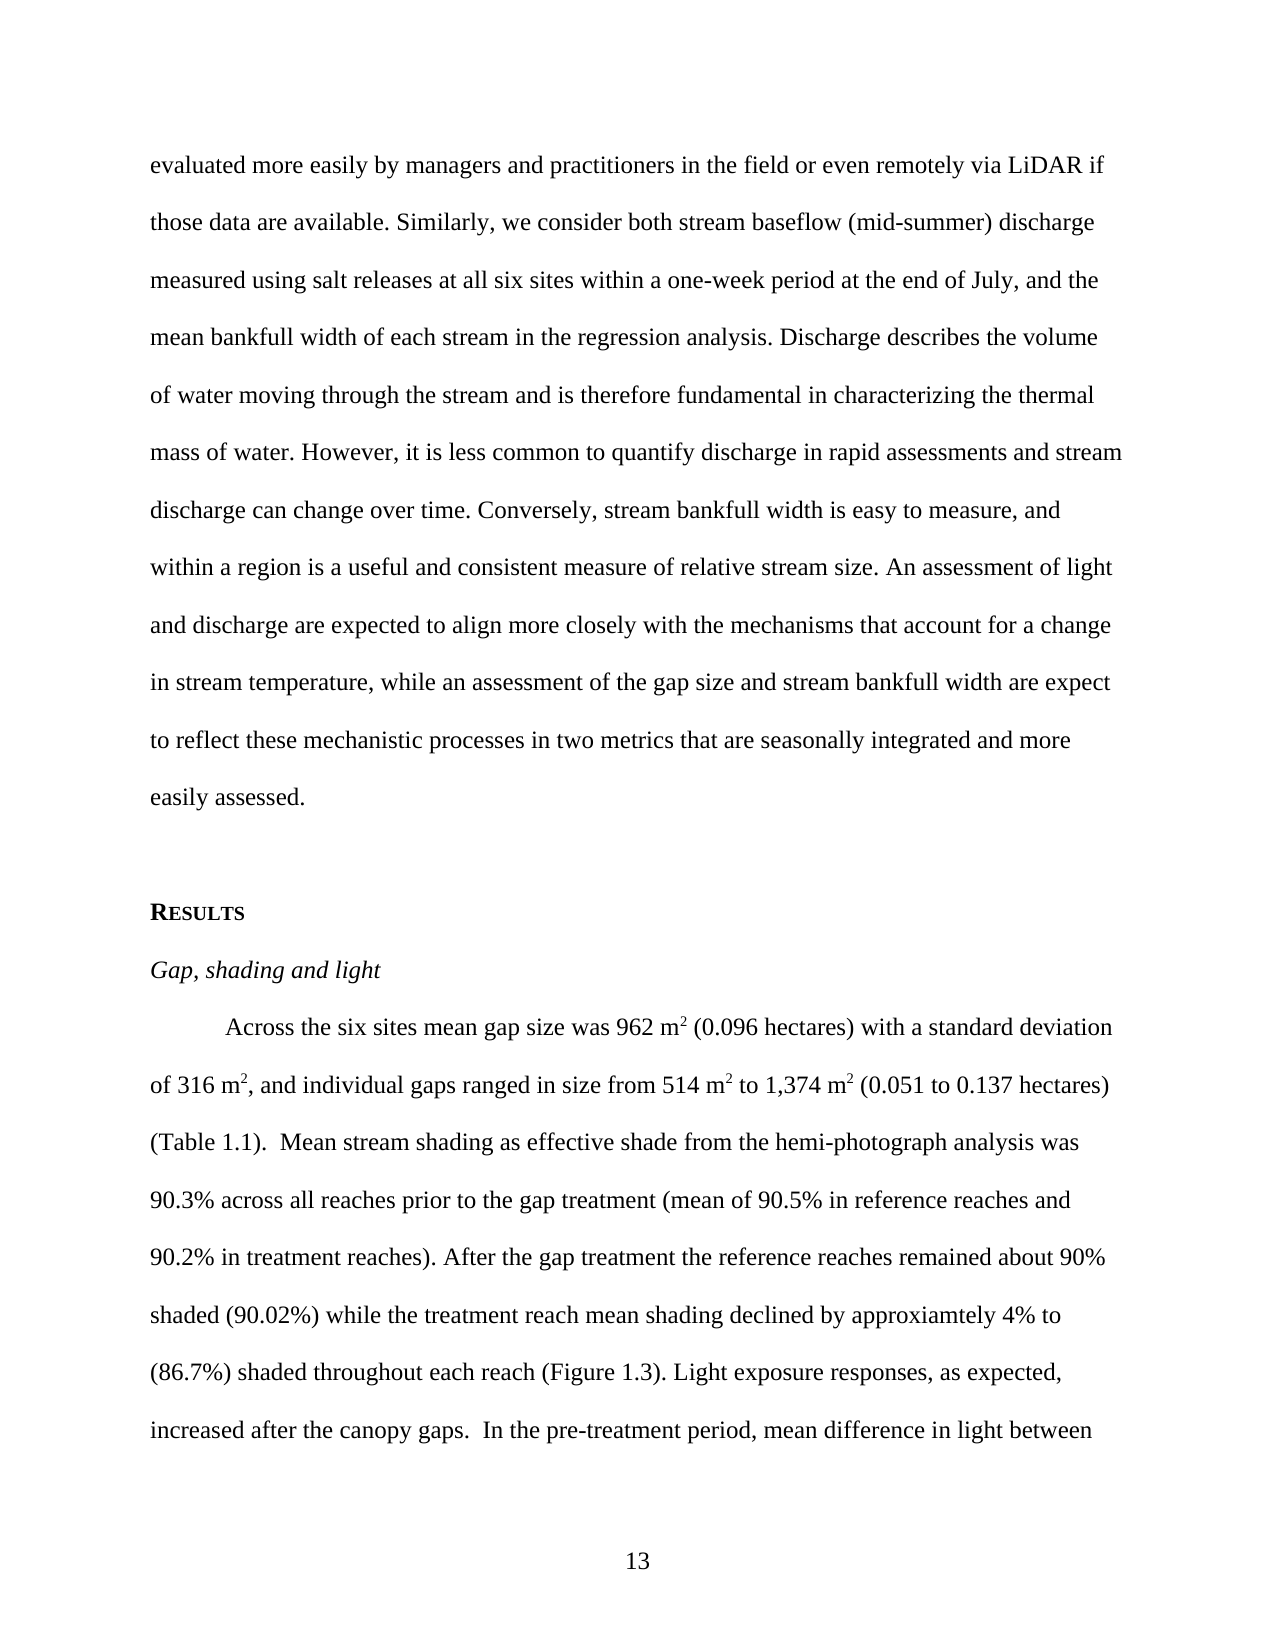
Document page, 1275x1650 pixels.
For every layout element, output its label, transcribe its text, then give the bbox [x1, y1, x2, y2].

text Results [150, 897, 1125, 926]
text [150, 1012, 1125, 1444]
text Gap, shading and light [150, 955, 1125, 984]
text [150, 150, 1125, 811]
